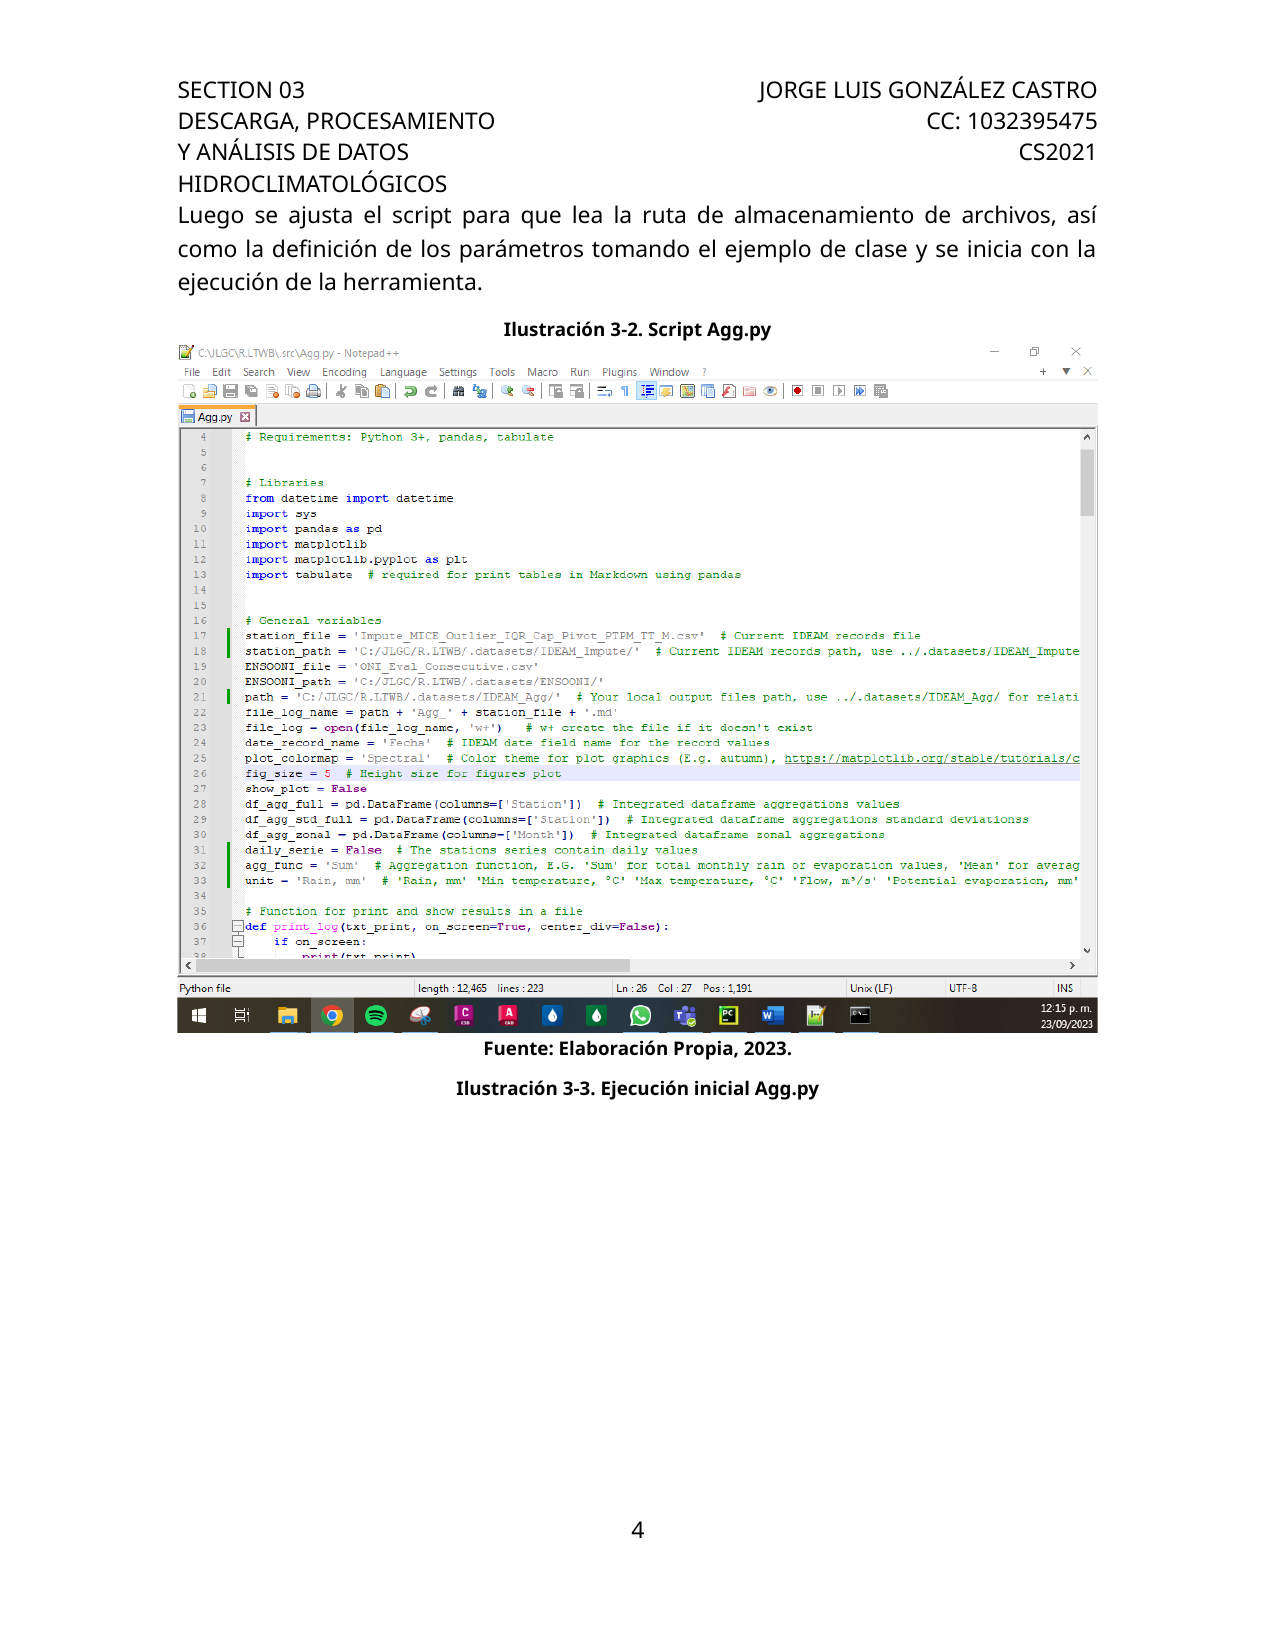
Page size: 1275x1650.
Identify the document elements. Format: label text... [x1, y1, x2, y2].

text Luego se ajusta el script para que lea la ruta de almacenamiento de archivos, así como la definición de los parámetros tomando el ejemplo de clase y se inicia con la ejecución de la herramienta. [177, 199, 1098, 297]
text Fuente: Elaboración Propia, 2023. [177, 1035, 1098, 1061]
picture [177, 342, 1098, 1033]
